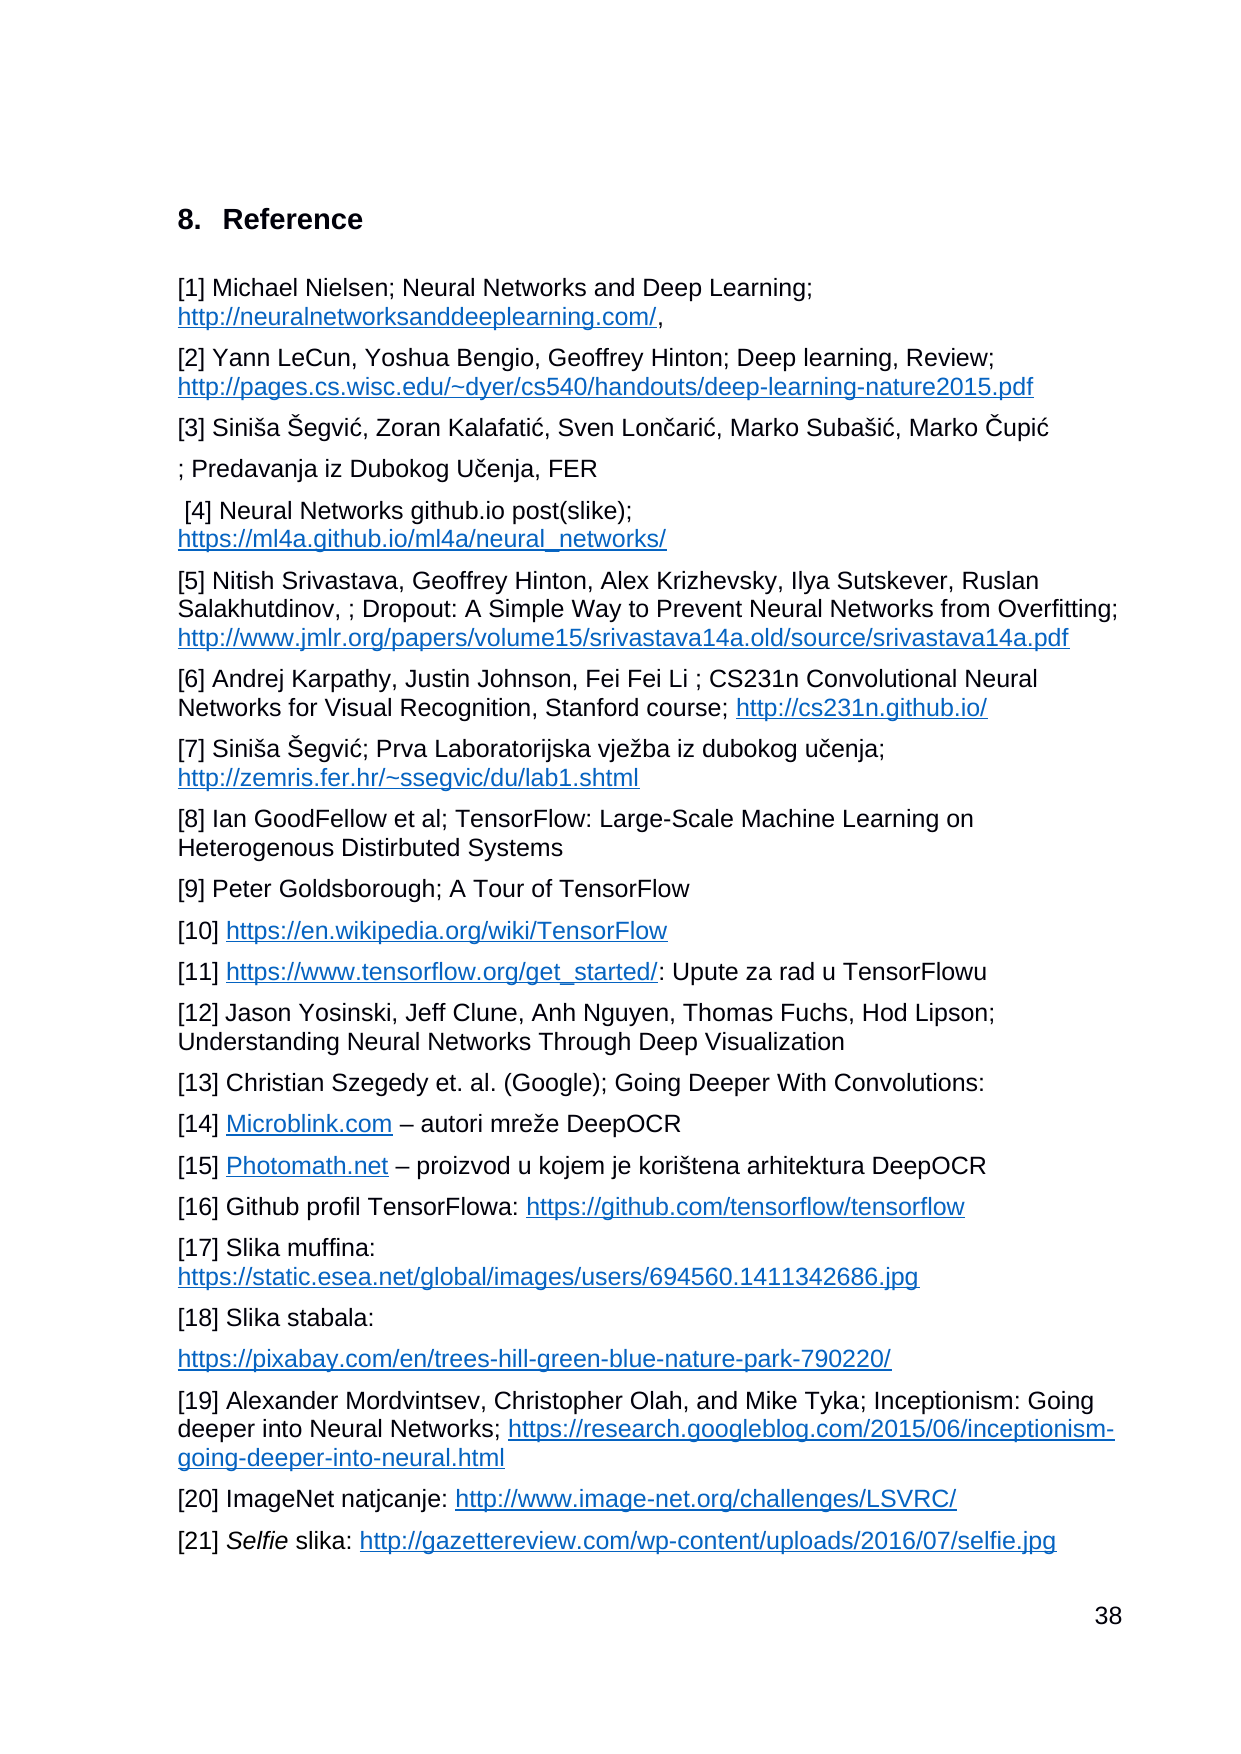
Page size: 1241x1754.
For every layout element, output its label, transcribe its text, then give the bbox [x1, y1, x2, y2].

text [6] Andrej Karpathy, Justin Johnson, Fei Fei Li ; CS231n Convolutional Neural Networks for Visual Recognition, Stanford course; http://cs231n.github.io/ [177, 664, 1122, 722]
text [7] Siniša Šegvić; Prva Laboratorijska vježba iz dubokog učenja; http://zemris.fer.hr/~ssegvic/du/lab1.shtml [177, 734, 1122, 792]
text [10] https://en.wikipedia.org/wiki/TensorFlow [177, 916, 1122, 944]
text [17] Slika muffina: https://static.esea.net/global/images/users/694560.1411342686.jpg [177, 1233, 1122, 1291]
text [13] Christian Szegedy et. al. (Google); Going Deeper With Convolutions: [177, 1068, 1122, 1097]
text [5] Nitish Srivastava, Geoffrey Hinton, Alex Krizhevsky, Ilya Sutskever, Ruslan Salakhutdinov, ; Dropout: A Simple Way to Prevent Neural Networks from Overfitting; http://www.jmlr.org/papers/volume15/srivastava14a.old/source/srivastava14a.pdf [177, 566, 1122, 652]
text [1] Michael Nielsen; Neural Networks and Deep Learning; http://neuralnetworksanddeeplearning.com/, [177, 273, 1122, 331]
text [8] Ian GoodFellow et al; TensorFlow: Large-Scale Machine Learning on Heterogenous Distirbuted Systems [177, 804, 1122, 862]
text [15] Photomath.net – proizvod u kojem je korištena arhitektura DeepOCR [177, 1151, 1122, 1179]
text [19] Alexander Mordvintsev, Christopher Olah, and Mike Tyka; Inceptionism: Going deeper into Neural Networks; https://research.googleblog.com/2015/06/inceptionism-going-deeper-into-neural.html [177, 1386, 1122, 1472]
text [12] Jason Yosinski, Jeff Clune, Anh Nguyen, Thomas Fuchs, Hod Lipson; Understanding Neural Networks Through Deep Visualization [177, 998, 1122, 1056]
text [20] ImageNet natjcanje: http://www.image-net.org/challenges/LSVRC/ [177, 1484, 1122, 1513]
text [14] Microblink.com – autori mreže DeepOCR [177, 1109, 1122, 1138]
text [21] Selfie slika: http://gazettereview.com/wp-content/uploads/2016/07/selfie.jpg [177, 1526, 1122, 1554]
text [3] Siniša Šegvić, Zoran Kalafatić, Sven Lončarić, Marko Subašić, Marko Čupić [177, 413, 1122, 442]
text [11] https://www.tensorflow.org/get_started/: Upute za rad u TensorFlowu [177, 957, 1122, 986]
text ; Predavanja iz Dubokog Učenja, FER [177, 454, 1122, 483]
text [9] Peter Goldsborough; A Tour of TensorFlow [177, 874, 1122, 903]
text [16] Github profil TensorFlowa: https://github.com/tensorflow/tensorflow [177, 1192, 1122, 1221]
text https://pixabay.com/en/trees-hill-green-blue-nature-park-790220/ [177, 1344, 1122, 1373]
text [18] Slika stabala: [177, 1303, 1122, 1332]
subtitle Reference [177, 202, 1122, 236]
text [2] Yann LeCun, Yoshua Bengio, Geoffrey Hinton; Deep learning, Review; http://pages.cs.wisc.edu/~dyer/cs540/handouts/deep-learning-nature2015.pdf [177, 343, 1122, 401]
text [4] Neural Networks github.io post(slike); https://ml4a.github.io/ml4a/neural_networks/ [177, 496, 1122, 553]
